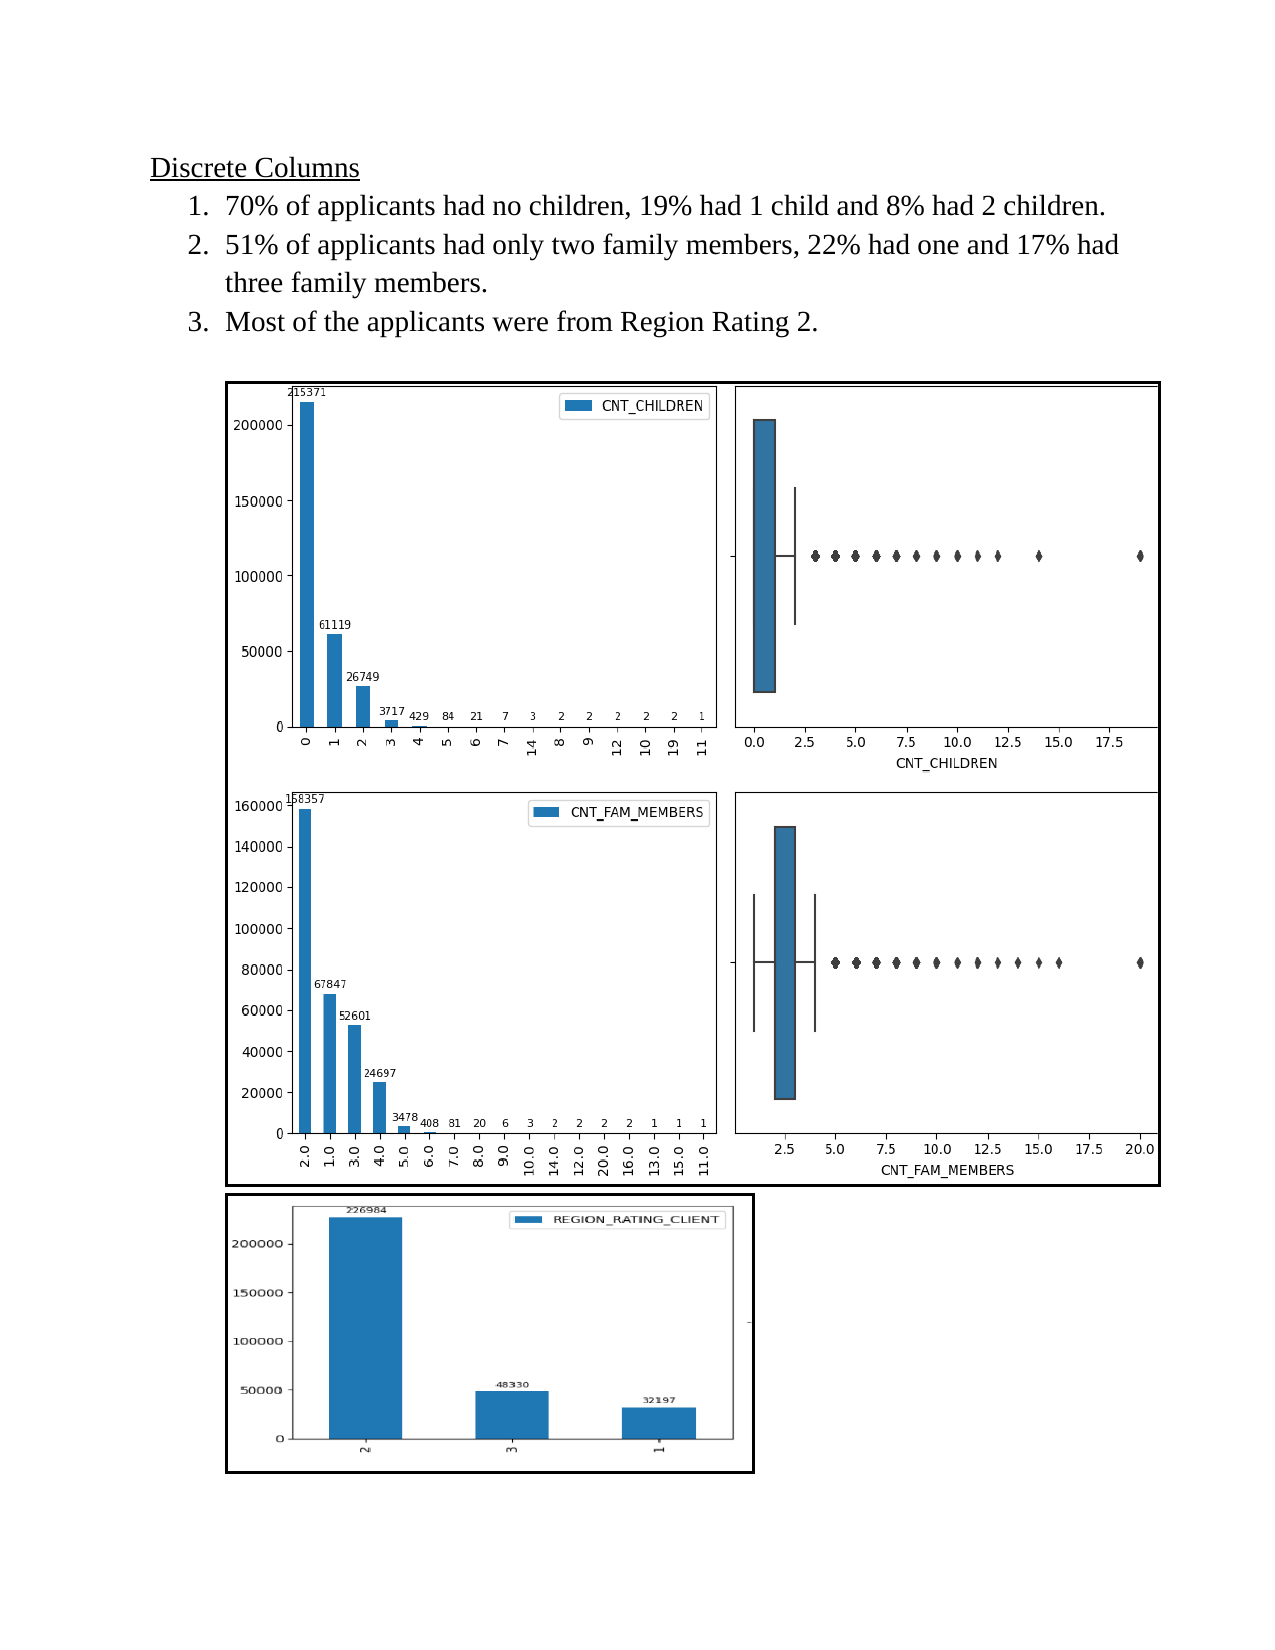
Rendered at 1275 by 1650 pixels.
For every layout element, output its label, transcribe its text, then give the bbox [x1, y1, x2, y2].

list Most of the applicants were from Region Rating 2. [187, 304, 1125, 338]
list 70% of applicants had no children, 19% had 1 child and 8% had 2 children. [187, 188, 1125, 222]
picture [228, 384, 1158, 1184]
subtitle Discrete Columns [150, 150, 1125, 183]
list 51% of applicants had only two family members, 22% had one and 17% had three family members. [187, 227, 1125, 299]
picture [228, 1196, 752, 1471]
